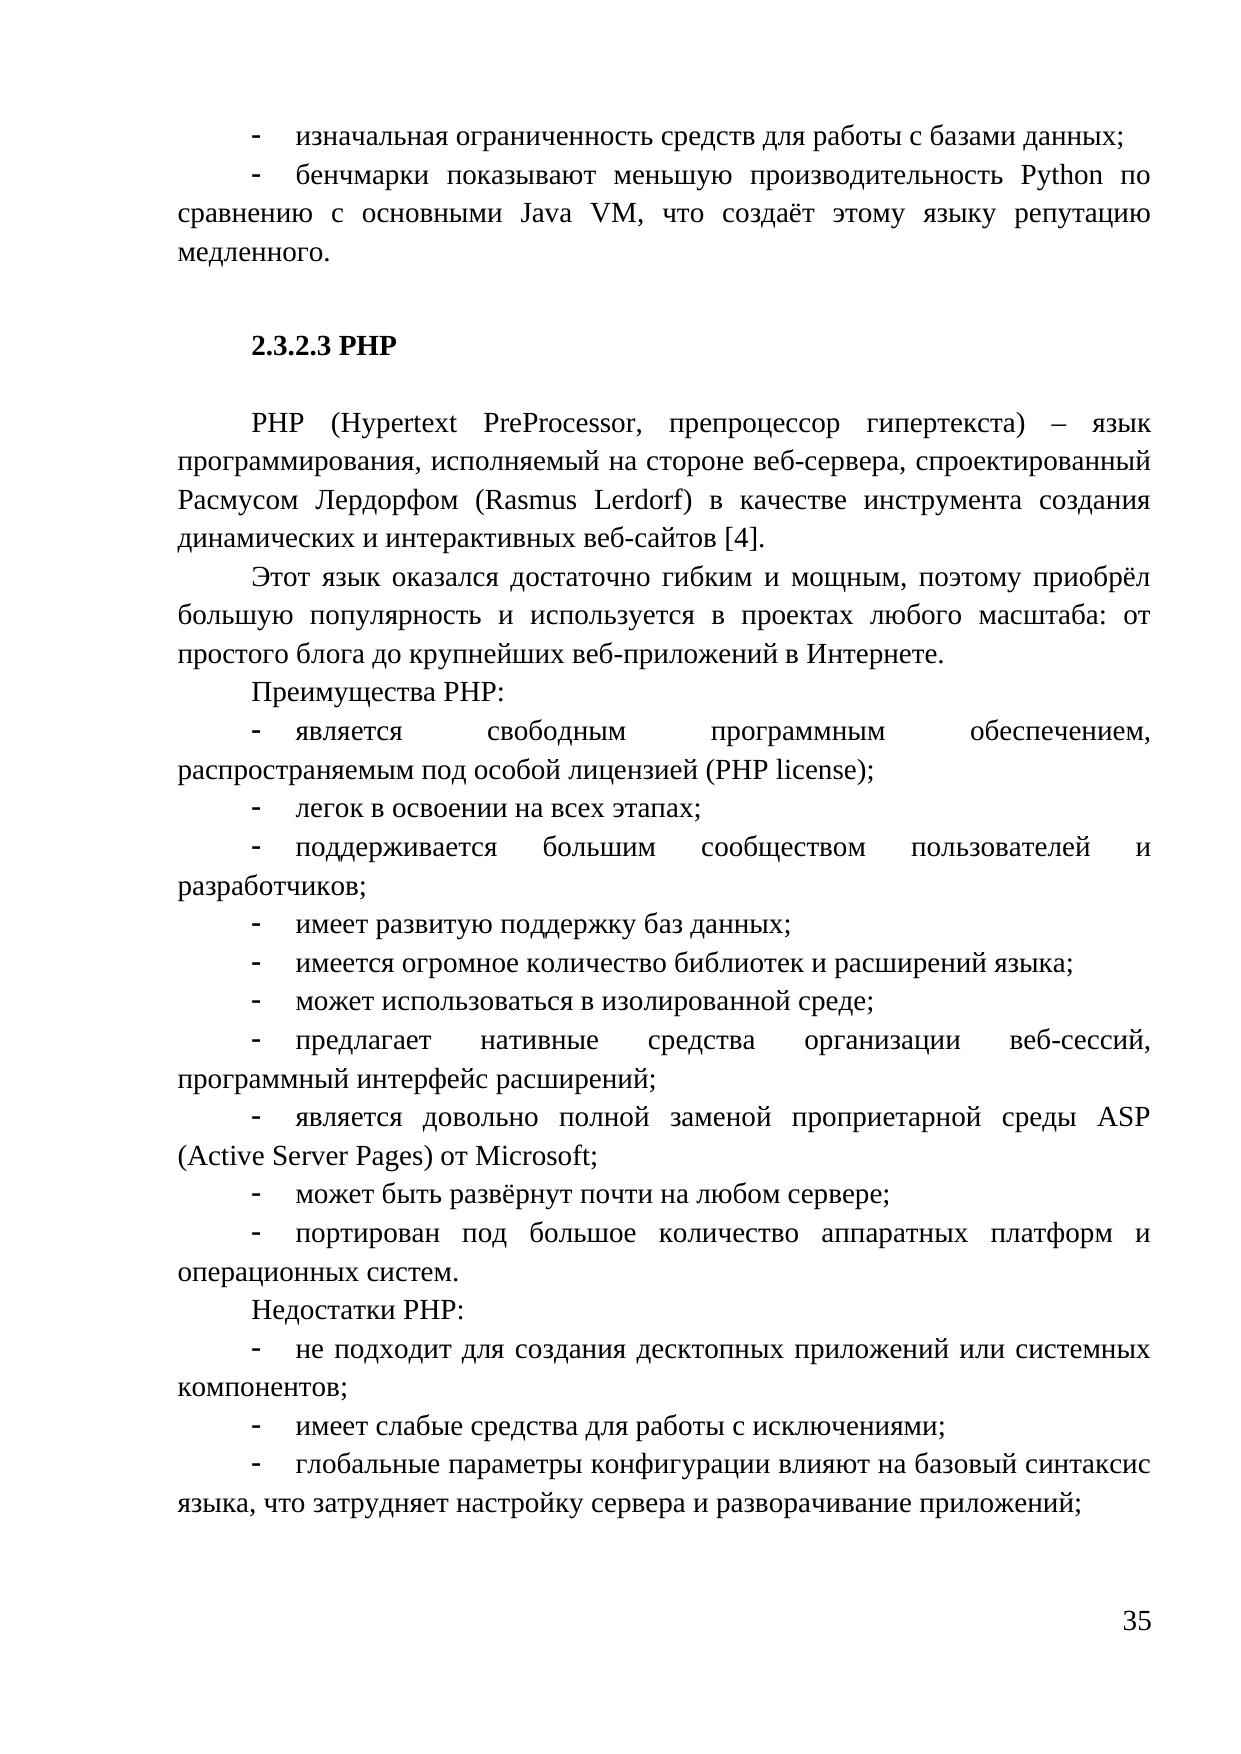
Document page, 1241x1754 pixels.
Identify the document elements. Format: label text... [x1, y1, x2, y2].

list легок в освоении на всех этапах; [177, 790, 1152, 824]
list является довольно полной заменой проприетарной среды ASP (Active Server Pages) от Microsoft; [177, 1099, 1152, 1171]
text PHP (Hypertext PreProcessor, препроцессор гипертекста) – язык программирования, исполняемый на стороне веб-сервера, спроектированный Расмусом Лердорфом (Rasmus Lerdorf) в качестве инструмента создания динамических и интерактивных веб-сайтов [4]. [177, 405, 1152, 554]
list поддерживается большим сообществом пользователей и разработчиков; [177, 829, 1152, 901]
list портирован под большое количество аппаратных платформ и операционных систем. [177, 1215, 1152, 1287]
subtitle 2.3.2.3 PHP [251, 328, 1152, 361]
list имеет слабые средства для работы с исключениями; [177, 1408, 1152, 1442]
list не подходит для создания десктопных приложений или системных компонентов; [177, 1331, 1152, 1403]
list может использоваться в изолированной среде; [177, 983, 1152, 1017]
list является свободным программным обеспечением, распространяемым под особой лицензией (PHP license); [177, 713, 1152, 785]
list предлагает нативные средства организации веб-сессий, программный интерфейс расширений; [177, 1022, 1152, 1094]
list изначальная ограниченность средств для работы с базами данных; [177, 118, 1152, 152]
list имеется огромное количество библиотек и расширений языка; [177, 945, 1152, 978]
text Недостатки PHP: [177, 1292, 1152, 1326]
list имеет развитую поддержку баз данных; [177, 906, 1152, 940]
list может быть развёрнут почти на любом сервере; [177, 1176, 1152, 1210]
text Преимущества PHP: [177, 674, 1152, 708]
text Этот язык оказался достаточно гибким и мощным, поэтому приобрёл большую популярность и используется в проектах любого масштаба: от простого блога до крупнейших веб-приложений в Интернете. [177, 559, 1152, 669]
list глобальные параметры конфигурации влияют на базовый синтаксис языка, что затрудняет настройку сервера и разворачивание приложений; [177, 1447, 1152, 1519]
list бенчмарки показывают меньшую производительность Python по сравнению с основными Java VM, что создаёт этому языку репутацию медленного. [177, 157, 1152, 267]
